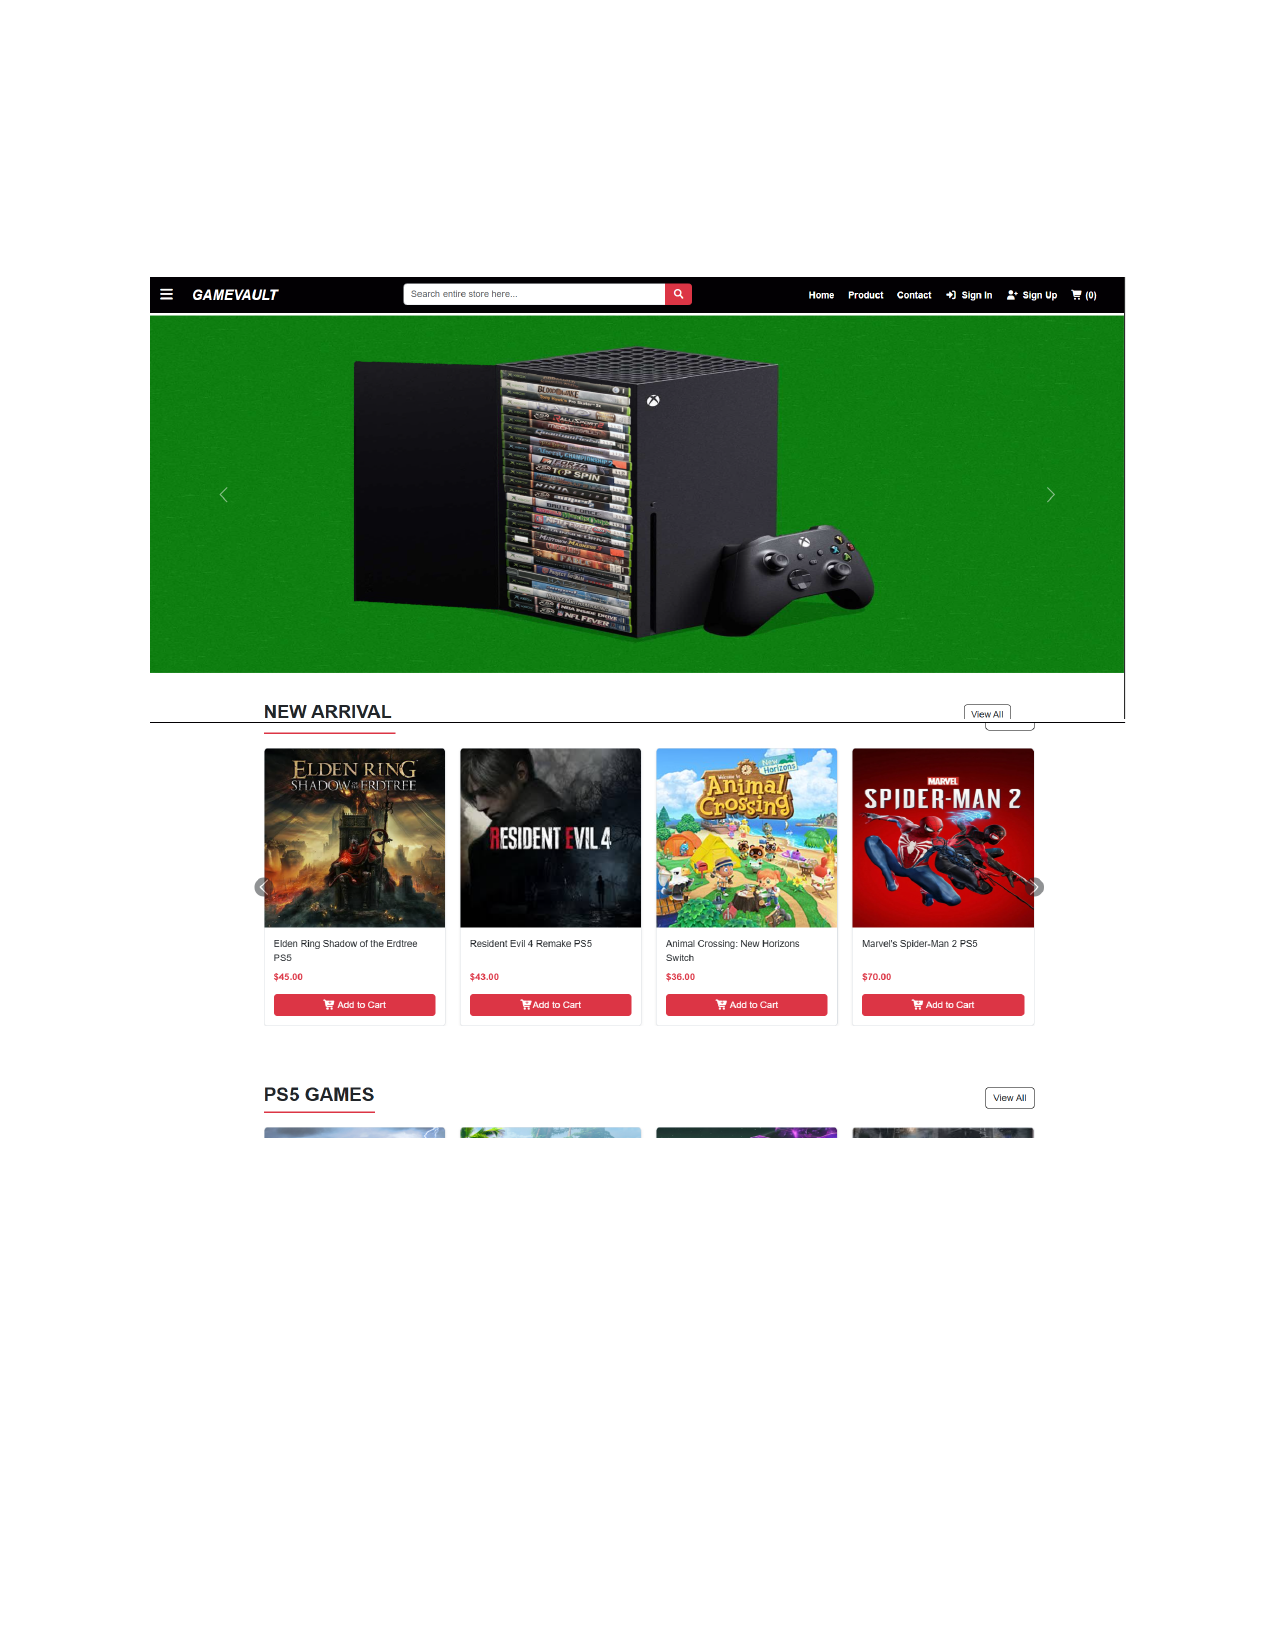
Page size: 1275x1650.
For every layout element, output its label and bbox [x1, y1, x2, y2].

picture [150, 722, 1125, 1138]
picture [150, 277, 1125, 719]
